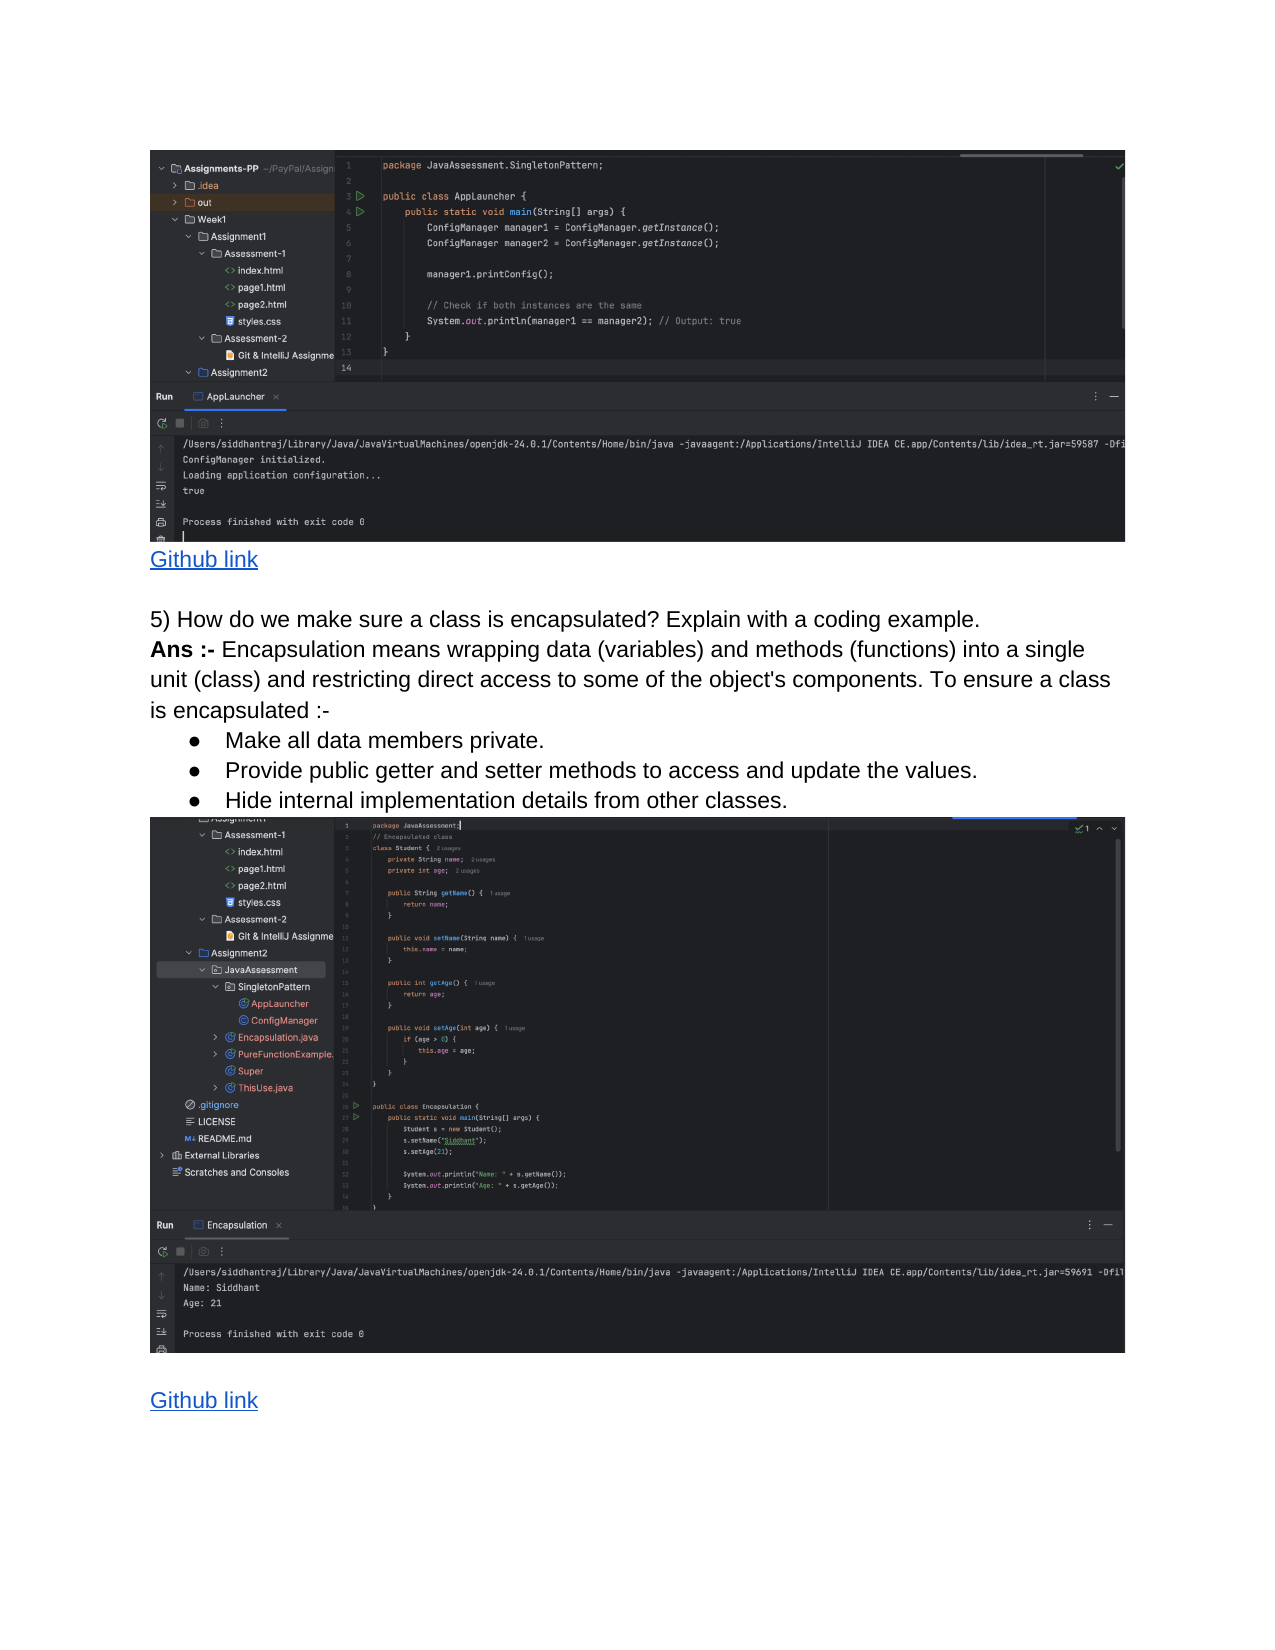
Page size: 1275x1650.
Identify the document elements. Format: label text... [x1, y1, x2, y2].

picture [150, 150, 1125, 542]
text Github link [150, 546, 1125, 572]
list Make all data members private. [187, 727, 1125, 753]
picture [150, 817, 1125, 1353]
list Hide internal implementation details from other classes. [187, 787, 1125, 813]
text Github link [150, 1387, 1125, 1413]
list Provide public getter and setter methods to access and update the values. [187, 757, 1125, 783]
text Ans :- Encapsulation means wrapping data (variables) and methods (functions) into a single unit (class) and restricting direct access to some of the object's components. To ensure a class is encapsulated :- [150, 636, 1125, 723]
text 5) How do we make sure a class is encapsulated? Explain with a coding example. [150, 606, 1125, 632]
